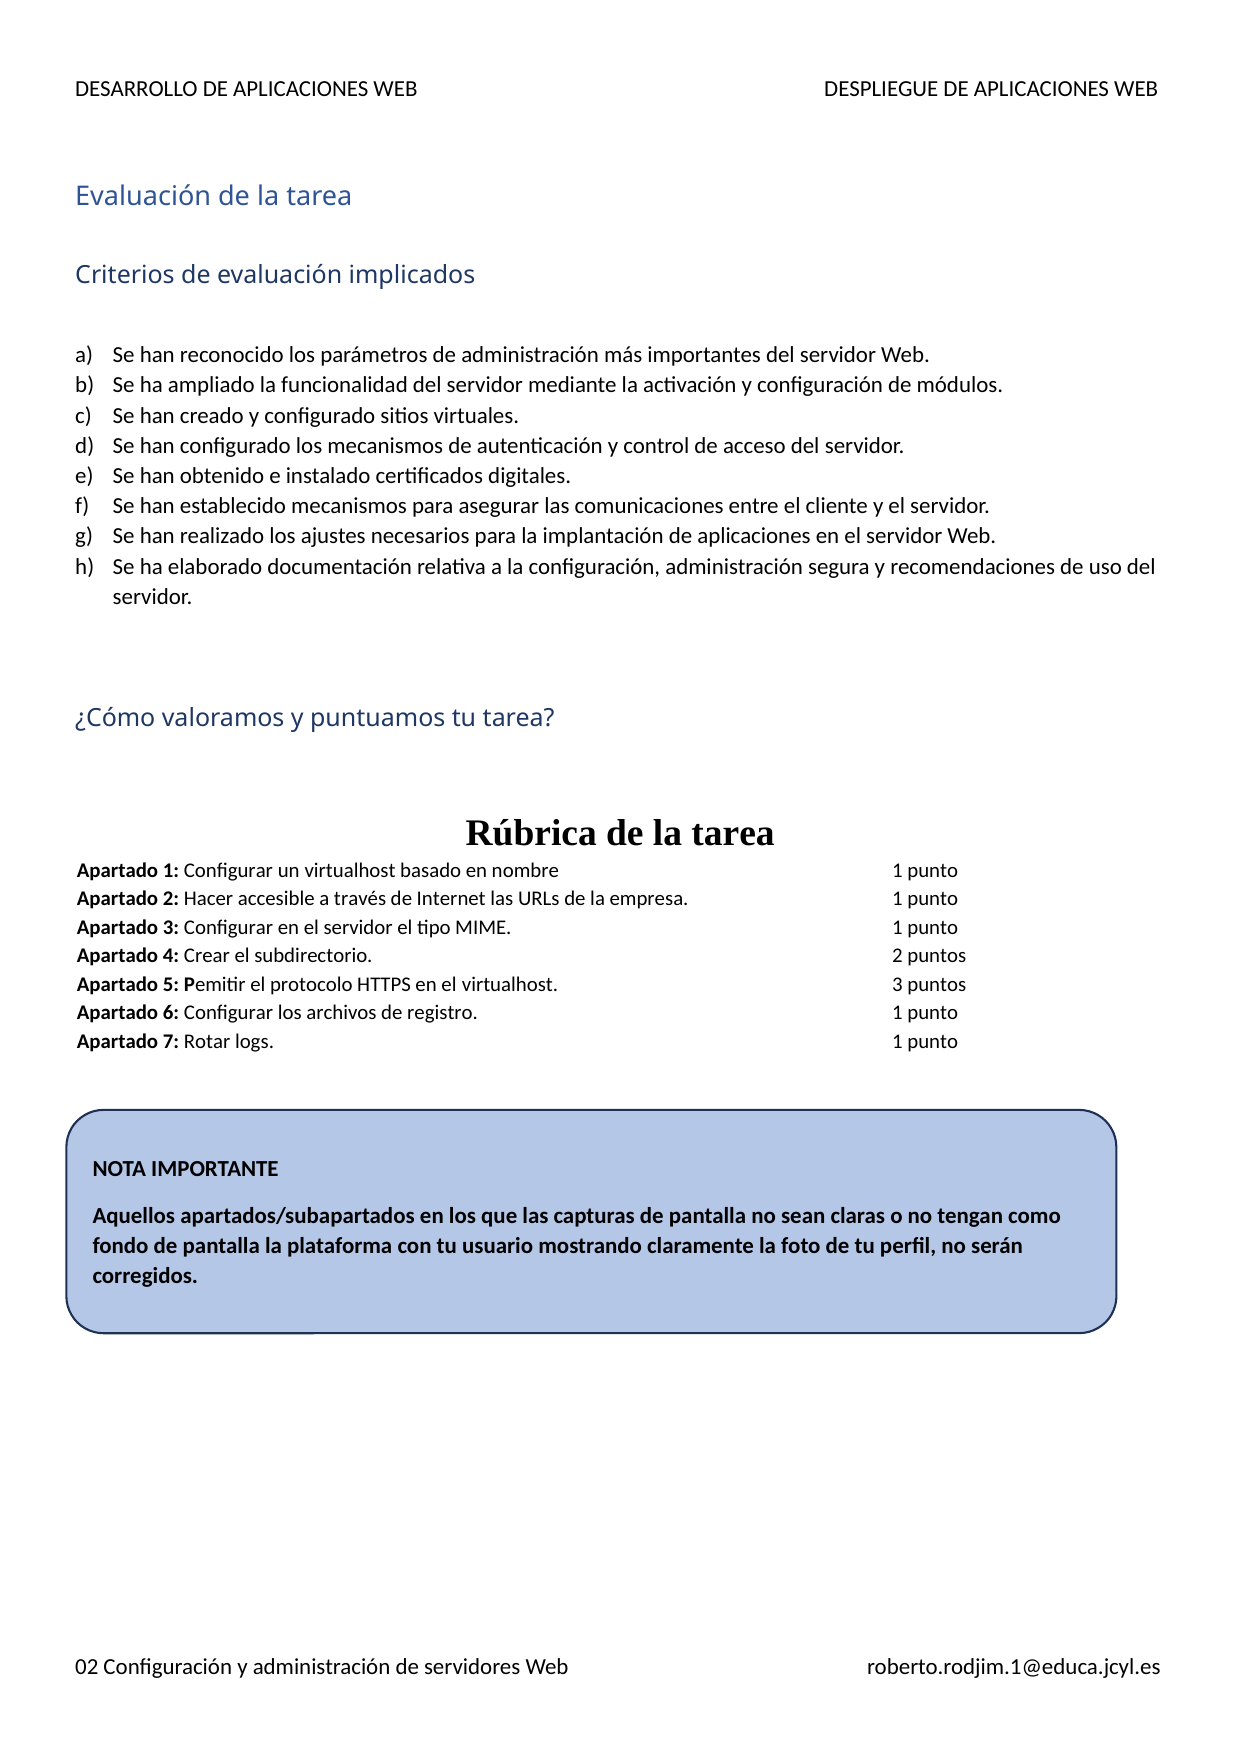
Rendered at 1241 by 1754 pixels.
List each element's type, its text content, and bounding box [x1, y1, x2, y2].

list Se ha ampliado la funcionalidad del servidor mediante la activación y configuración de módulos. [75, 371, 1165, 398]
list Se han obtenido e instalado certificados digitales. [75, 461, 1165, 489]
table_cell Apartado 1: Configurar un virtualhost basado en nombre [75, 855, 890, 884]
table_cell Apartado 7: Rotar logs. [75, 1027, 890, 1055]
table_cell Apartado 2: Hacer accesible a través de Internet las URLs de la empresa. [75, 884, 890, 912]
table_cell 1 punto [890, 855, 1165, 884]
list Se han establecido mecanismos para asegurar las comunicaciones entre el cliente y el servidor. [75, 491, 1165, 519]
subtitle ¿Cómo valoramos y puntuamos tu tarea? [75, 700, 1165, 734]
table_cell 2 puntos [890, 941, 1165, 969]
list Se han realizado los ajustes necesarios para la implantación de aplicaciones en el servidor Web. [75, 522, 1165, 549]
list Se han creado y configurado sitios virtuales. [75, 401, 1165, 429]
table_cell 1 punto [890, 1027, 1165, 1055]
table_cell Apartado 4: Crear el subdirectorio. [75, 941, 890, 969]
table_cell Apartado 3: Configurar en el servidor el tipo MIME. [75, 913, 890, 941]
table_cell 1 punto [890, 913, 1165, 941]
list Se han reconocido los parámetros de administración más importantes del servidor Web. [75, 340, 1165, 368]
table_cell 1 punto [890, 884, 1165, 912]
table_cell 3 puntos [890, 970, 1165, 998]
subtitle Evaluación de la tarea [75, 136, 1165, 213]
list Se ha elaborado documentación relativa a la configuración, administración segura y recomendaciones de uso del servidor. [75, 552, 1165, 640]
table_header Rúbrica de la tarea [75, 737, 1165, 855]
subtitle Criterios de evaluación implicados [75, 220, 1165, 291]
table_cell Apartado 6: Configurar los archivos de registro. [75, 998, 890, 1027]
table_cell 1 punto [890, 998, 1165, 1027]
table_cell Apartado 5: Pemitir el protocolo HTTPS en el virtualhost. [75, 970, 890, 998]
list Se han configurado los mecanismos de autenticación y control de acceso del servidor. [75, 431, 1165, 459]
